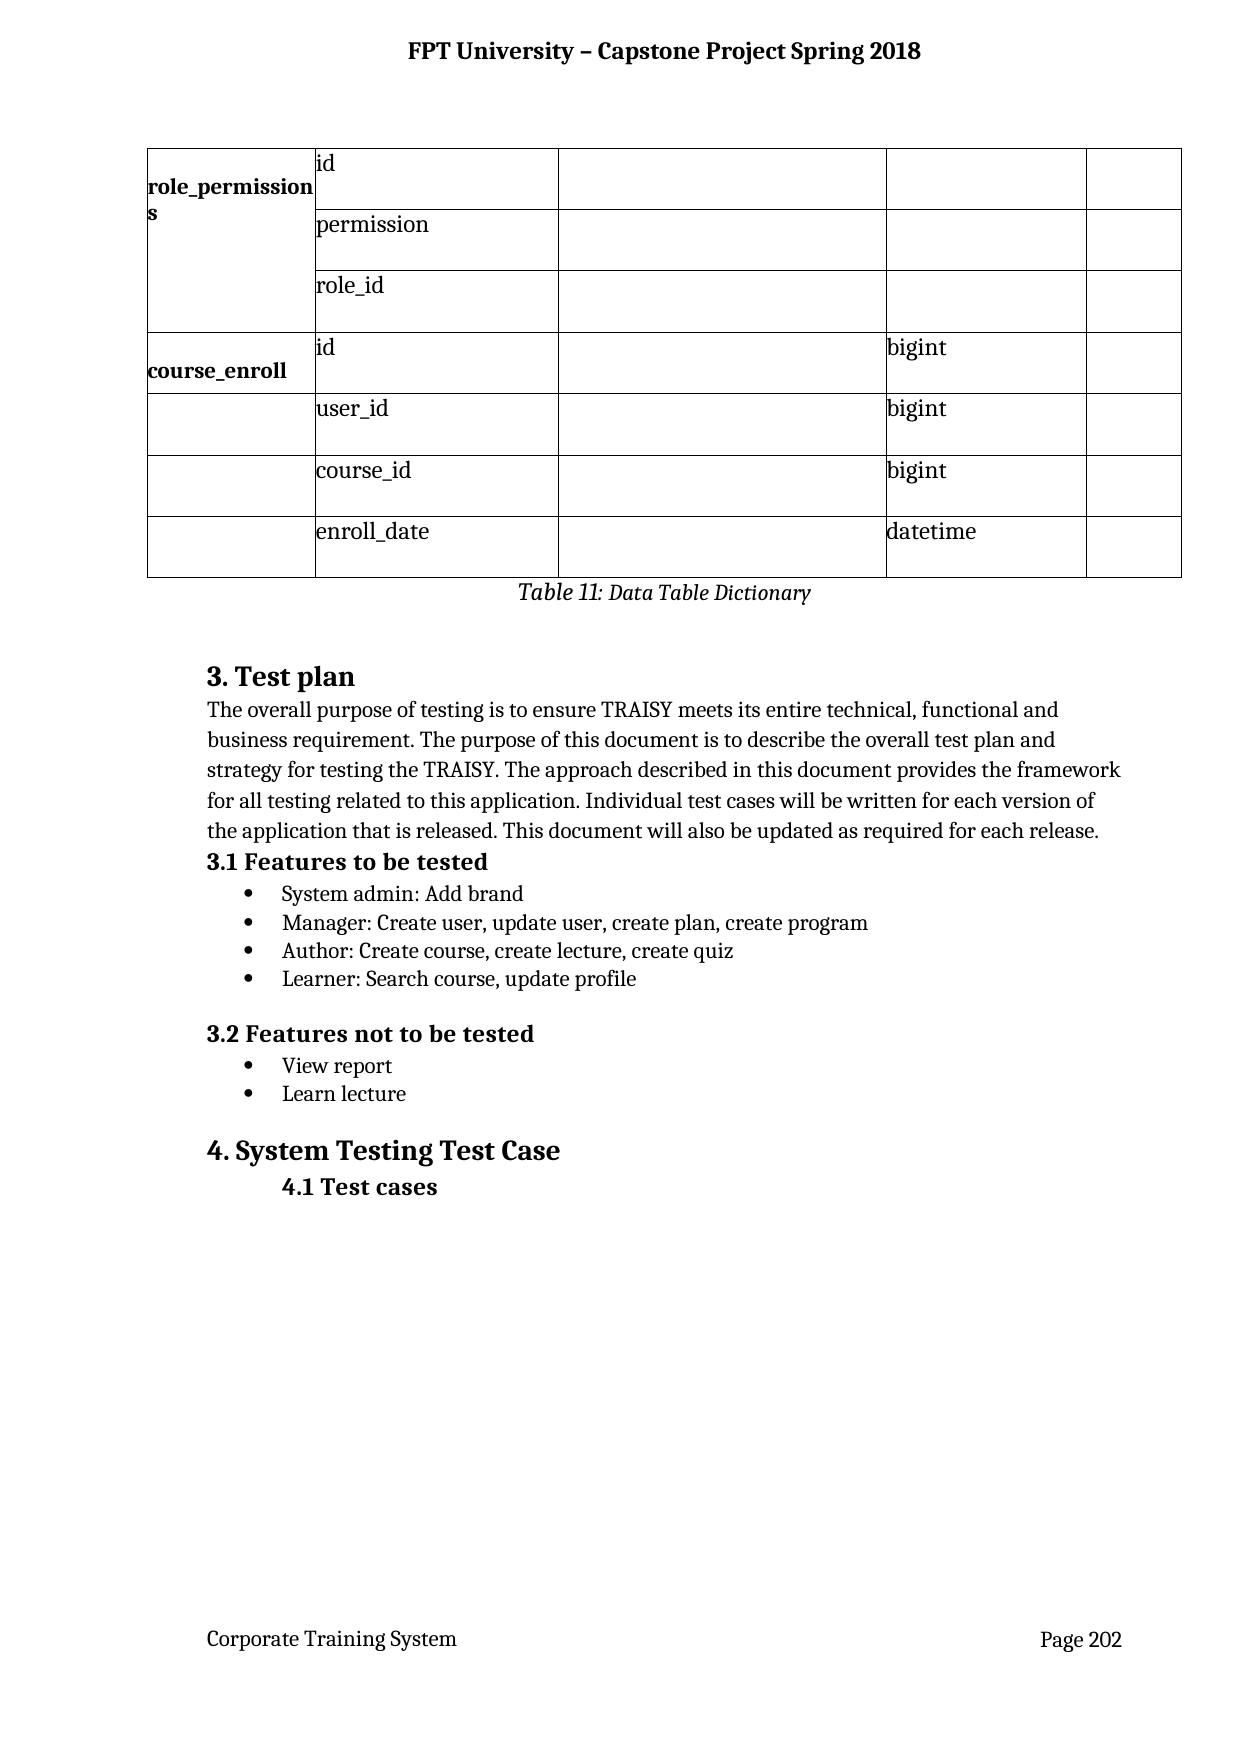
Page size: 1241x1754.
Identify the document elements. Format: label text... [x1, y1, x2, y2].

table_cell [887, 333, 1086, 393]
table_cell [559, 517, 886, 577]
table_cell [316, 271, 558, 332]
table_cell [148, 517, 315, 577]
text 4. System Testing Test Case [207, 1134, 1122, 1168]
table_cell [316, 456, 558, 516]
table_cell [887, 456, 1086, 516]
text 4.1 Test cases [207, 1173, 1122, 1202]
list Learn lecture [244, 1081, 1122, 1107]
list Learner: Search course, update profile [244, 966, 1122, 993]
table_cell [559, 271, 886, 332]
list Manager: Create user, update user, create plan, create program [244, 909, 1122, 936]
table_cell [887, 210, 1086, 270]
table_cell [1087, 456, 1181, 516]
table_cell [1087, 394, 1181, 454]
text The overall purpose of testing is to ensure TRAISY meets its entire technical, functional and business requirement. The purpose of this document is to describe the overall test plan and strategy for testing the TRAISY. The approach described in this document provides the framework for all testing related to this application. Individual test cases will be written for each version of the application that is released. This document will also be updated as required for each release. [207, 697, 1122, 844]
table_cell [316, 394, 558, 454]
text 3.1 Features to be tested [207, 848, 1122, 877]
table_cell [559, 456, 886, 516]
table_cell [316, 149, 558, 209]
text 3.2 Features not to be tested [207, 1020, 1122, 1048]
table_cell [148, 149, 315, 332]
subtitle 3. Test plan [207, 660, 1124, 694]
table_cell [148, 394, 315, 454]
list System admin: Add brand [244, 881, 1122, 907]
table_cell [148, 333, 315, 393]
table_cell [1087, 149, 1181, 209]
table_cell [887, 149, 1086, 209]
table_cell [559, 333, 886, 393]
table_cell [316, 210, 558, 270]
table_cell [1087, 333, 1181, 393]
list View report [244, 1053, 1122, 1079]
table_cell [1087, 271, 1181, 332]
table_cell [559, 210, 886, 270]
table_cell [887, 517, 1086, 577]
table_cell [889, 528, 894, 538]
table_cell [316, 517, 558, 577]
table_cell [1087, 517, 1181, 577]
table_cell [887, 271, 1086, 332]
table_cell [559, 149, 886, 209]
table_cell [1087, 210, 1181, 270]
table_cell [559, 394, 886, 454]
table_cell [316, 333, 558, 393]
list Author: Create course, create lecture, create quiz [244, 938, 1122, 964]
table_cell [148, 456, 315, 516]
text Table 11: Data Table Dictionary [207, 578, 1122, 607]
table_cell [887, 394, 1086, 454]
